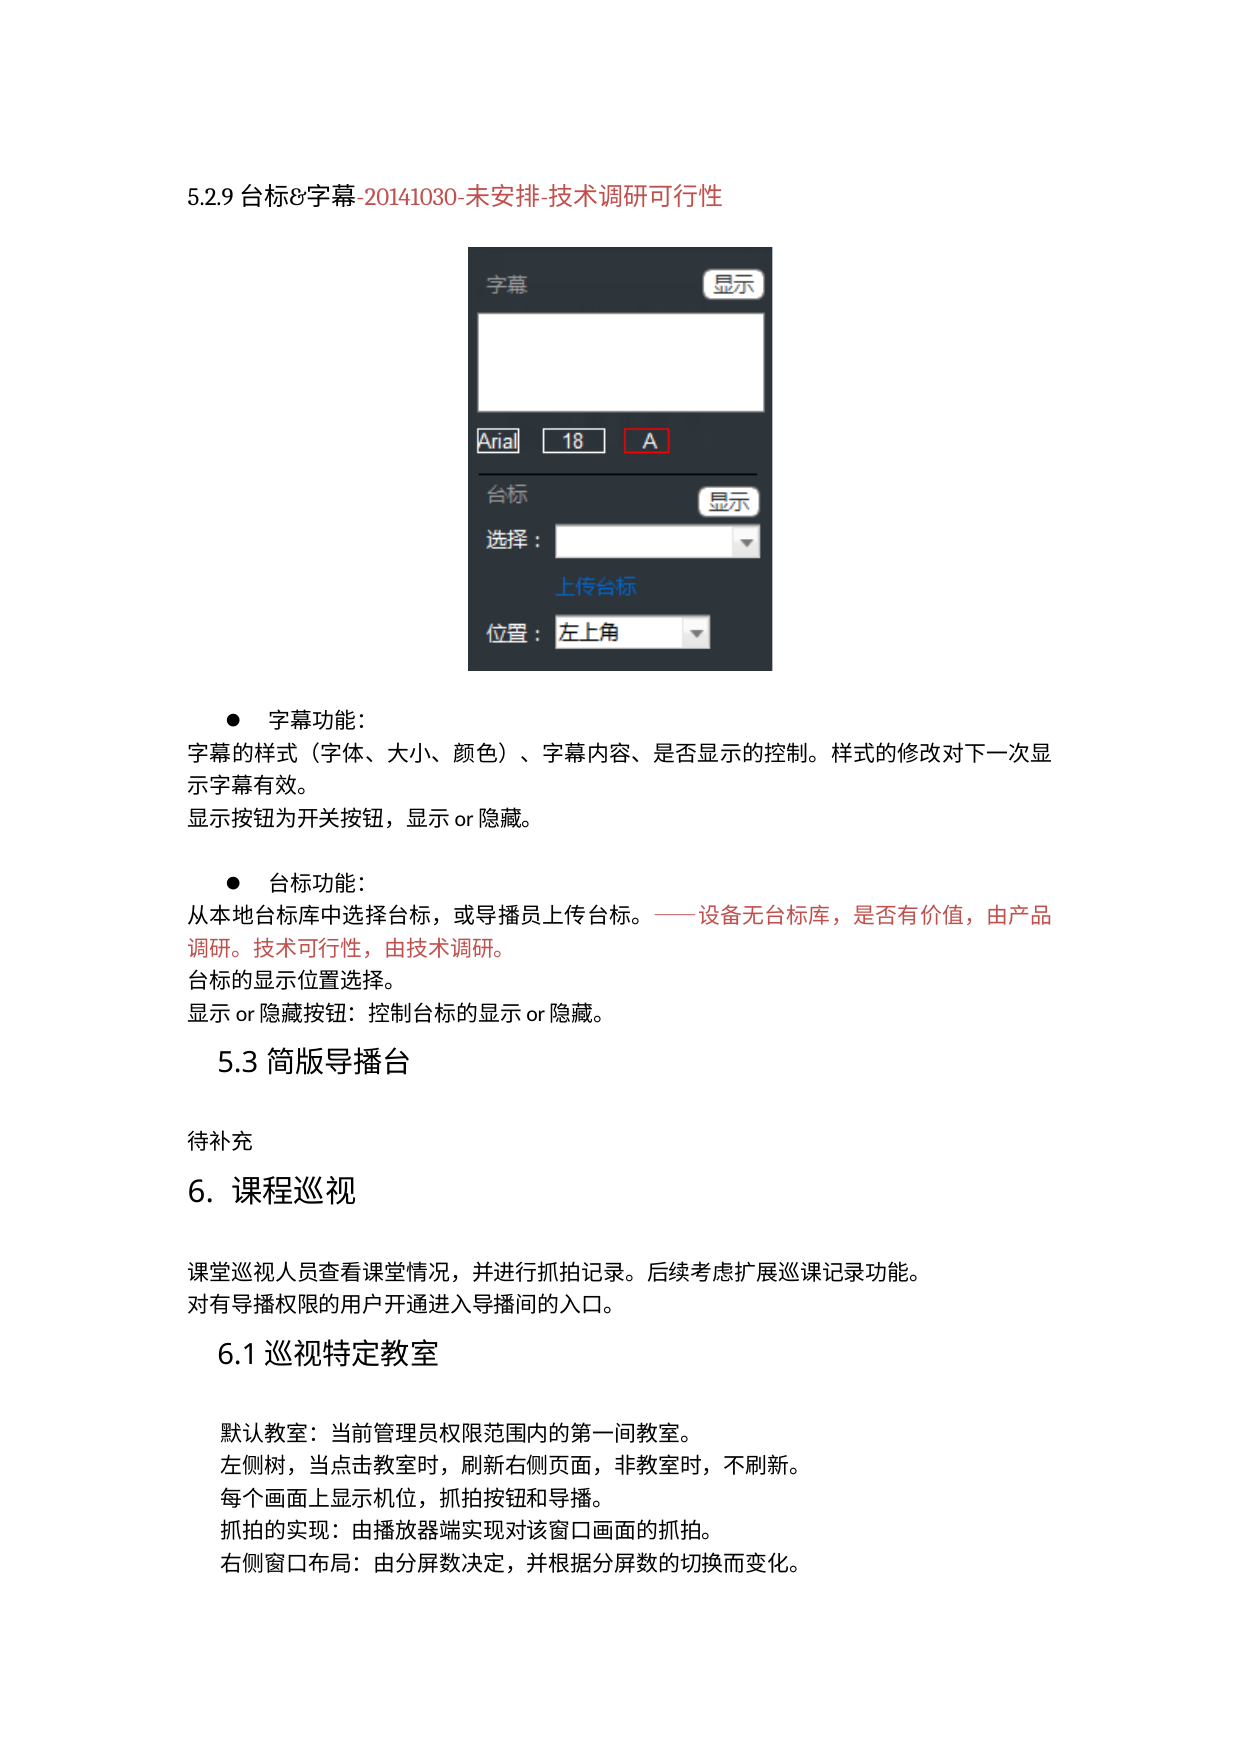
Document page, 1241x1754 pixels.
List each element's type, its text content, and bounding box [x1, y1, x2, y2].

text 台标的显示位置选择。 [187, 963, 1053, 995]
text 5.3 简版导播台 [187, 1028, 1053, 1093]
list 台标功能： [225, 865, 1053, 898]
text 显示按钮为开关按钮，显示or隐藏。 [187, 800, 1053, 833]
text 抓拍的实现：由播放器端实现对该窗口画面的抓拍。 [187, 1513, 1053, 1545]
subtitle 课程巡视 [187, 1156, 1053, 1221]
text 课堂巡视人员查看课堂情况，并进行抓拍记录。后续考虑扩展巡课记录功能。 [187, 1254, 1053, 1287]
text 左侧树，当点击教室时，刷新右侧页面，非教室时，不刷新。 [187, 1448, 1053, 1480]
picture [468, 247, 773, 671]
text 6.1巡视特定教室 [187, 1319, 1053, 1384]
text 字幕的样式（字体、大小、颜色）、字幕内容、是否显示的控制。样式的修改对下一次显示字幕有效。 [187, 735, 1053, 800]
text 对有导播权限的用户开通进入导播间的入口。 [187, 1287, 1053, 1319]
text 从本地台标库中选择台标，或导播员上传台标。——设备无台标库，是否有价值，由产品调研。技术可行性，由技术调研。 [187, 898, 1053, 963]
text 显示or隐藏按钮：控制台标的显示or隐藏。 [187, 995, 1053, 1028]
text 5.2.9 台标&字幕-20141030-未安排-技术调研可行性 [187, 162, 1053, 227]
text 默认教室：当前管理员权限范围内的第一间教室。 [187, 1415, 1053, 1448]
text 待补充 [187, 1123, 1053, 1156]
text 右侧窗口布局：由分屏数决定，并根据分屏数的切换而变化。 [187, 1545, 1053, 1578]
list 字幕功能： [225, 703, 1053, 735]
text 每个画面上显示机位，抓拍按钮和导播。 [187, 1480, 1053, 1513]
